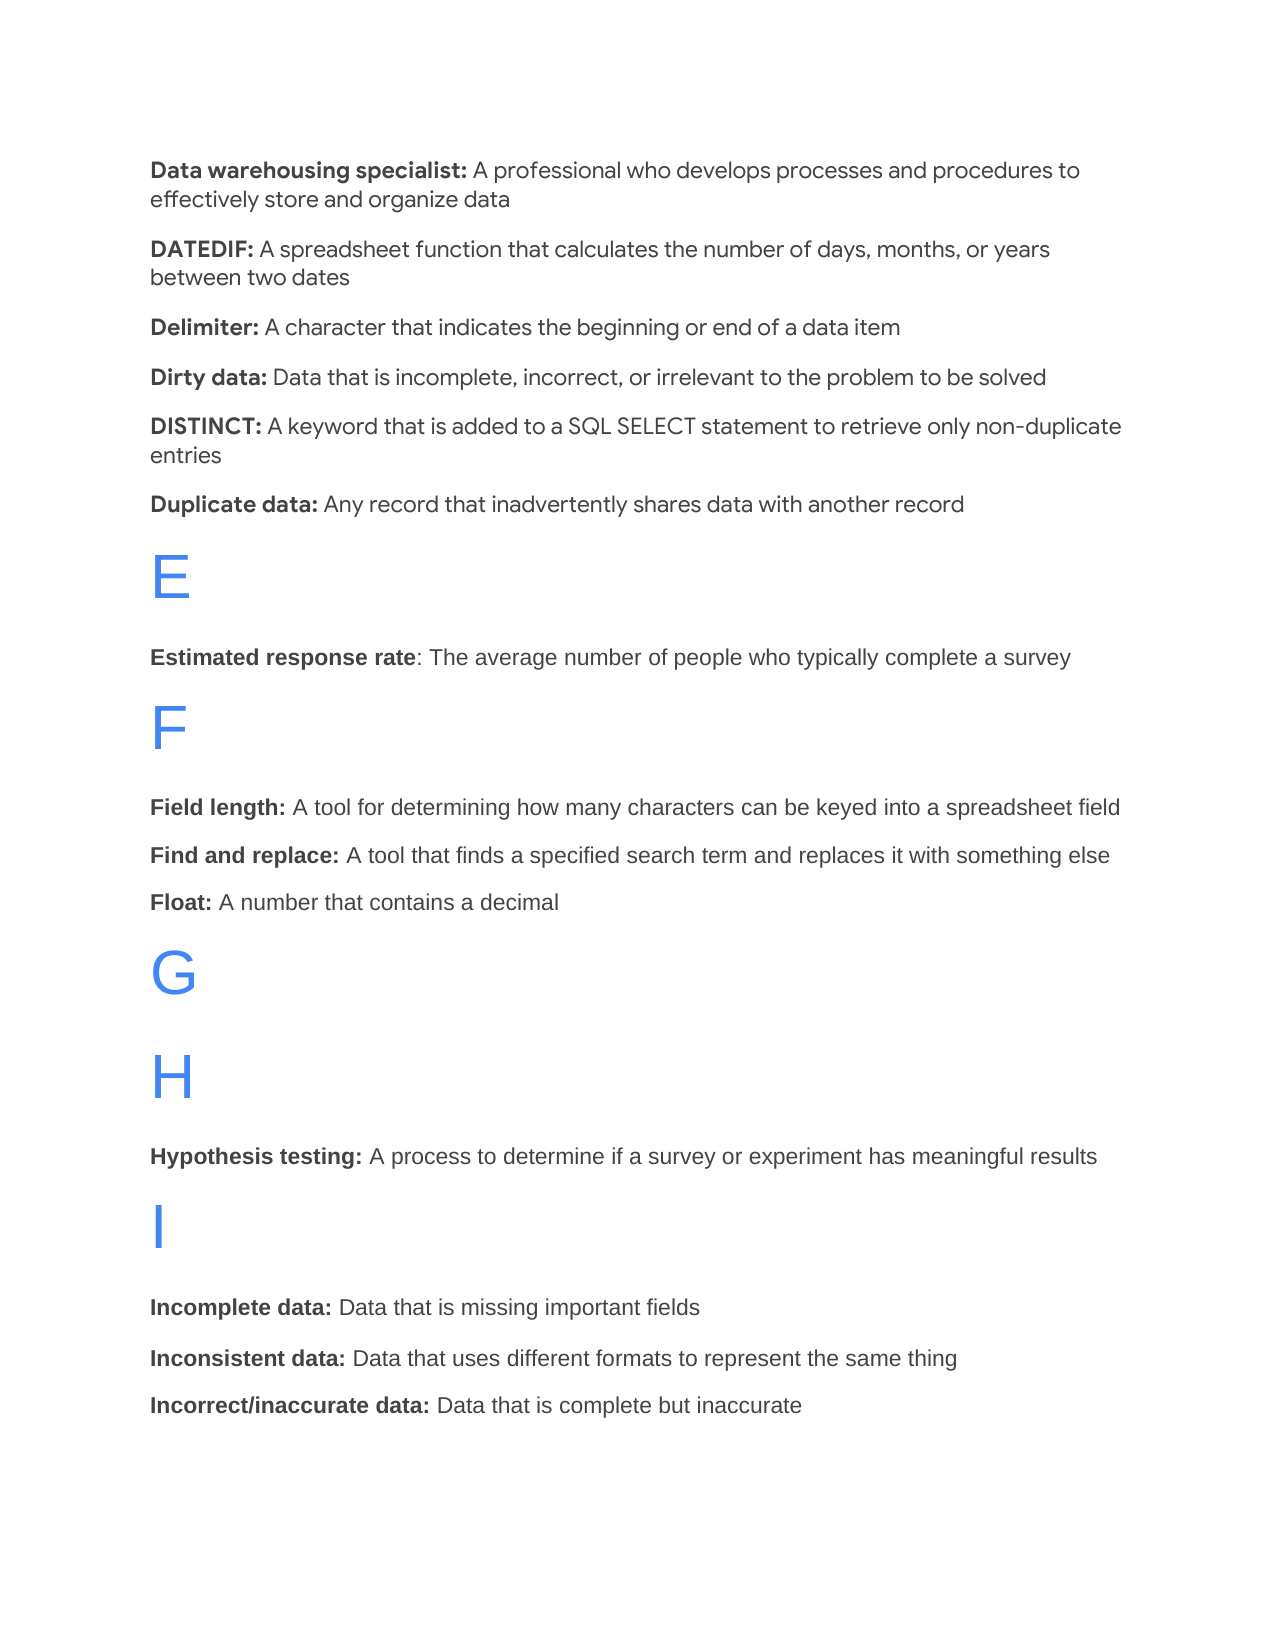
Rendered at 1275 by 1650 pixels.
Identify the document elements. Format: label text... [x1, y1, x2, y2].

text Data warehousing specialist: A professional who develops processes and procedures to effectively store and organize data [150, 157, 1125, 214]
text G [150, 936, 1125, 1008]
text Incorrect/inaccurate data: Data that is complete but inaccurate [437, 1392, 1125, 1418]
text I [150, 1190, 1125, 1262]
text Duplicate data: Any record that inadvertently shares data with another record [150, 491, 1125, 519]
text Hypothesis testing: A process to determine if a survey or experiment has meaningful results [150, 1143, 1125, 1169]
text Field length: A tool for determining how many characters can be keyed into a spreadsheet field [150, 794, 1125, 821]
text DISTINCT: A keyword that is added to a SQL SELECT statement to retrieve only non-duplicate entries [150, 412, 1125, 470]
text E [150, 540, 1125, 612]
text Incomplete data: Data that is missing important fields [150, 1293, 1125, 1320]
text Find and replace: A tool that finds a specified search term and replaces it with something else [150, 842, 1125, 868]
text Float: A number that contains a decimal [150, 889, 1125, 915]
text Inconsistent data: Data that uses different formats to represent the same thing [150, 1344, 1125, 1371]
text H [150, 1039, 1125, 1111]
text Dirty data: Data that is incomplete, incorrect, or irrelevant to the problem to be solved [150, 363, 1125, 392]
text F [150, 691, 1125, 763]
text Estimated response rate: The average number of people who typically complete a survey [150, 644, 1125, 670]
text Delimiter: A character that indicates the beginning or end of a data item [150, 313, 1125, 342]
text DATEDIF: A spreadsheet function that calculates the number of days, months, or years between two dates [150, 235, 1125, 292]
